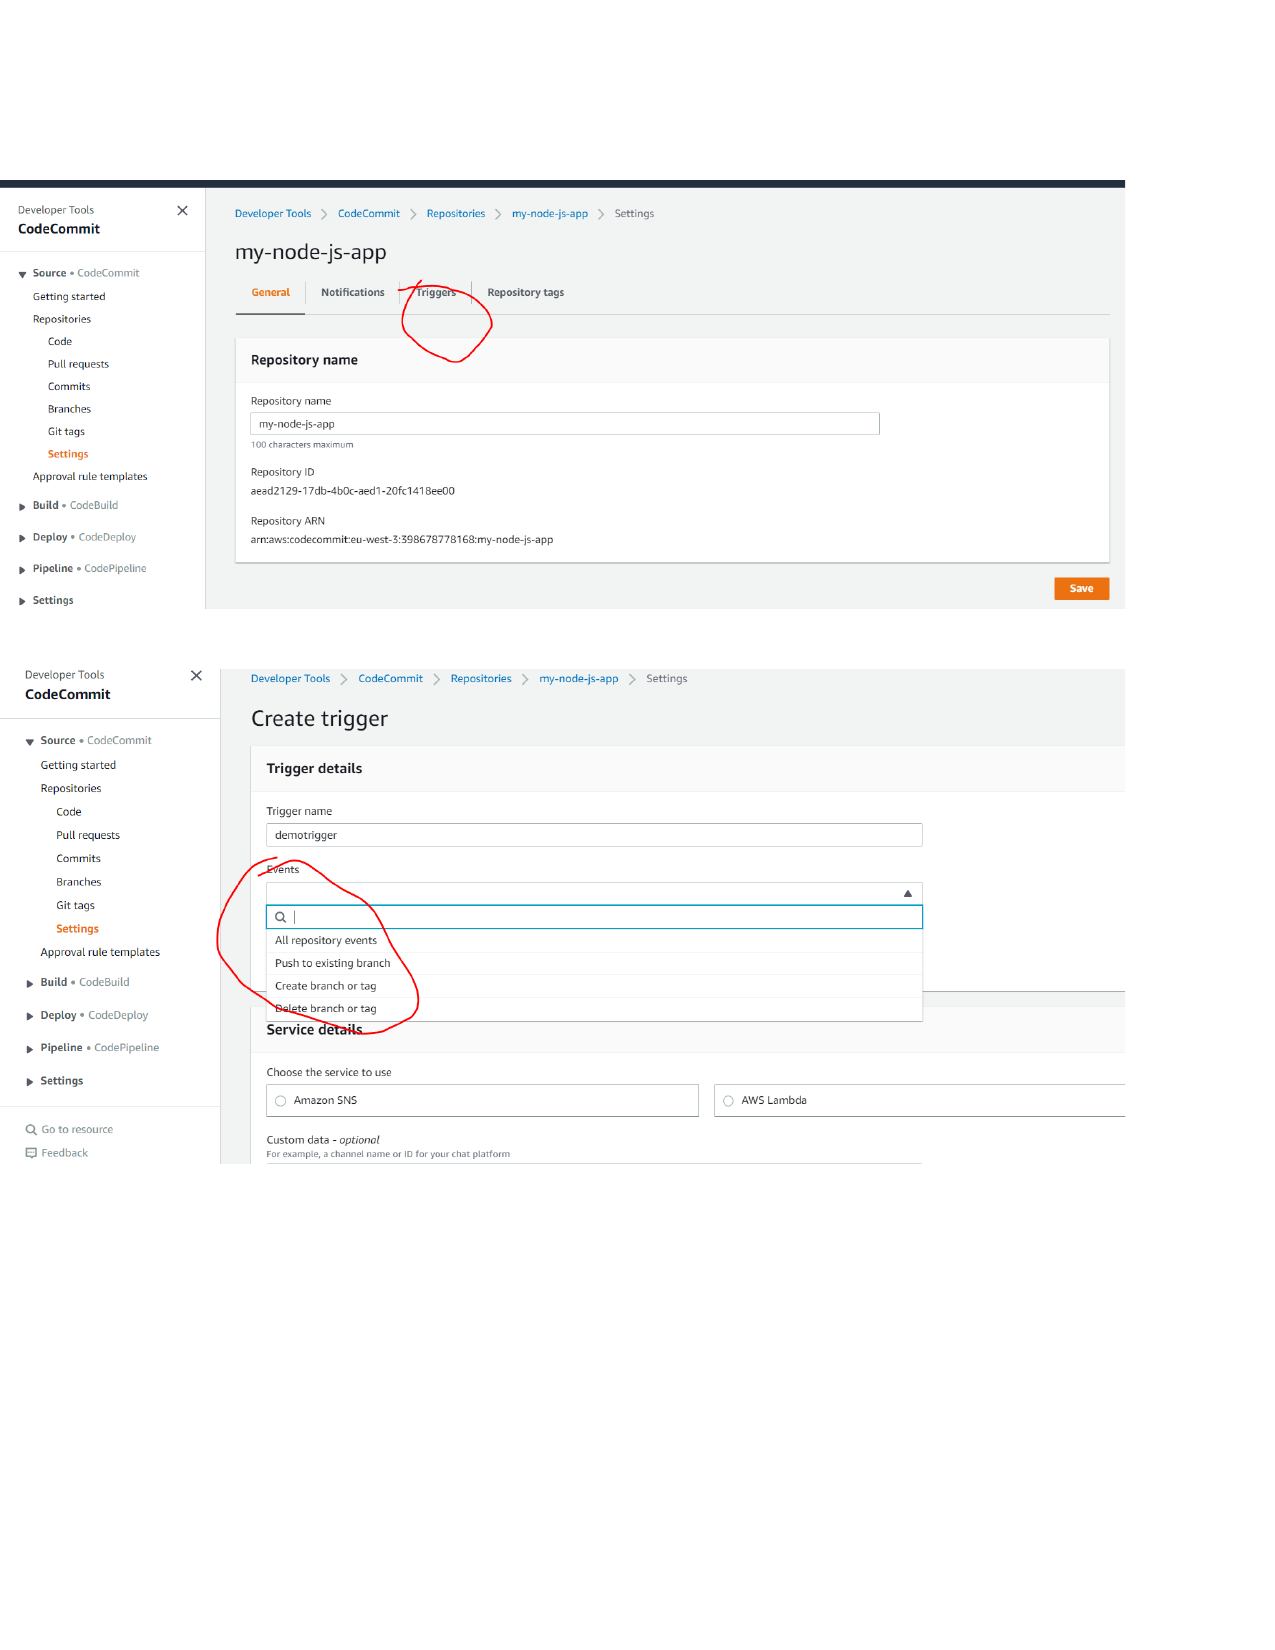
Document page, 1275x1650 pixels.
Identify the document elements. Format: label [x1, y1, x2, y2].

picture [0, 669, 1125, 1164]
picture [0, 180, 1125, 609]
